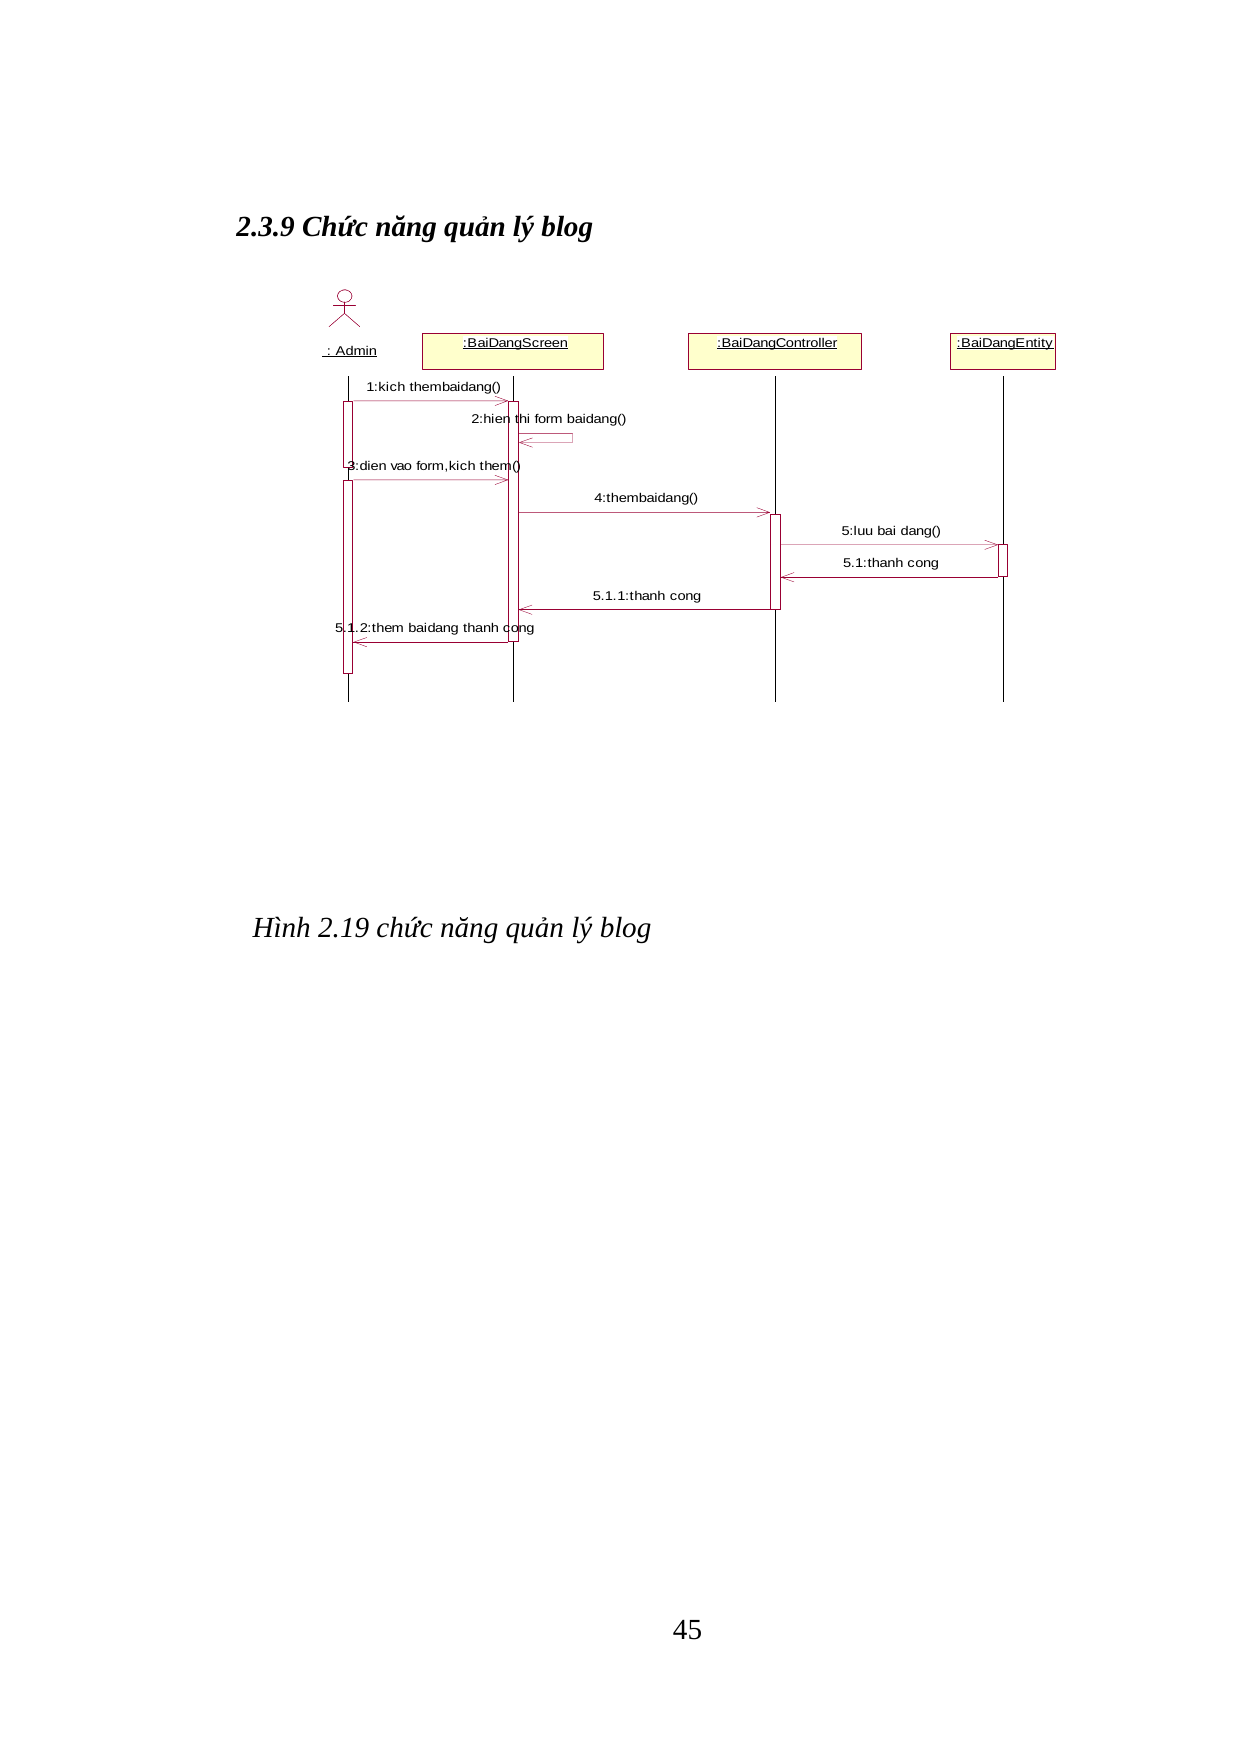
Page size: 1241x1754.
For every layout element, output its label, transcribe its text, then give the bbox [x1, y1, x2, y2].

subtitle Chức năng quản lý blog [177, 209, 1122, 243]
